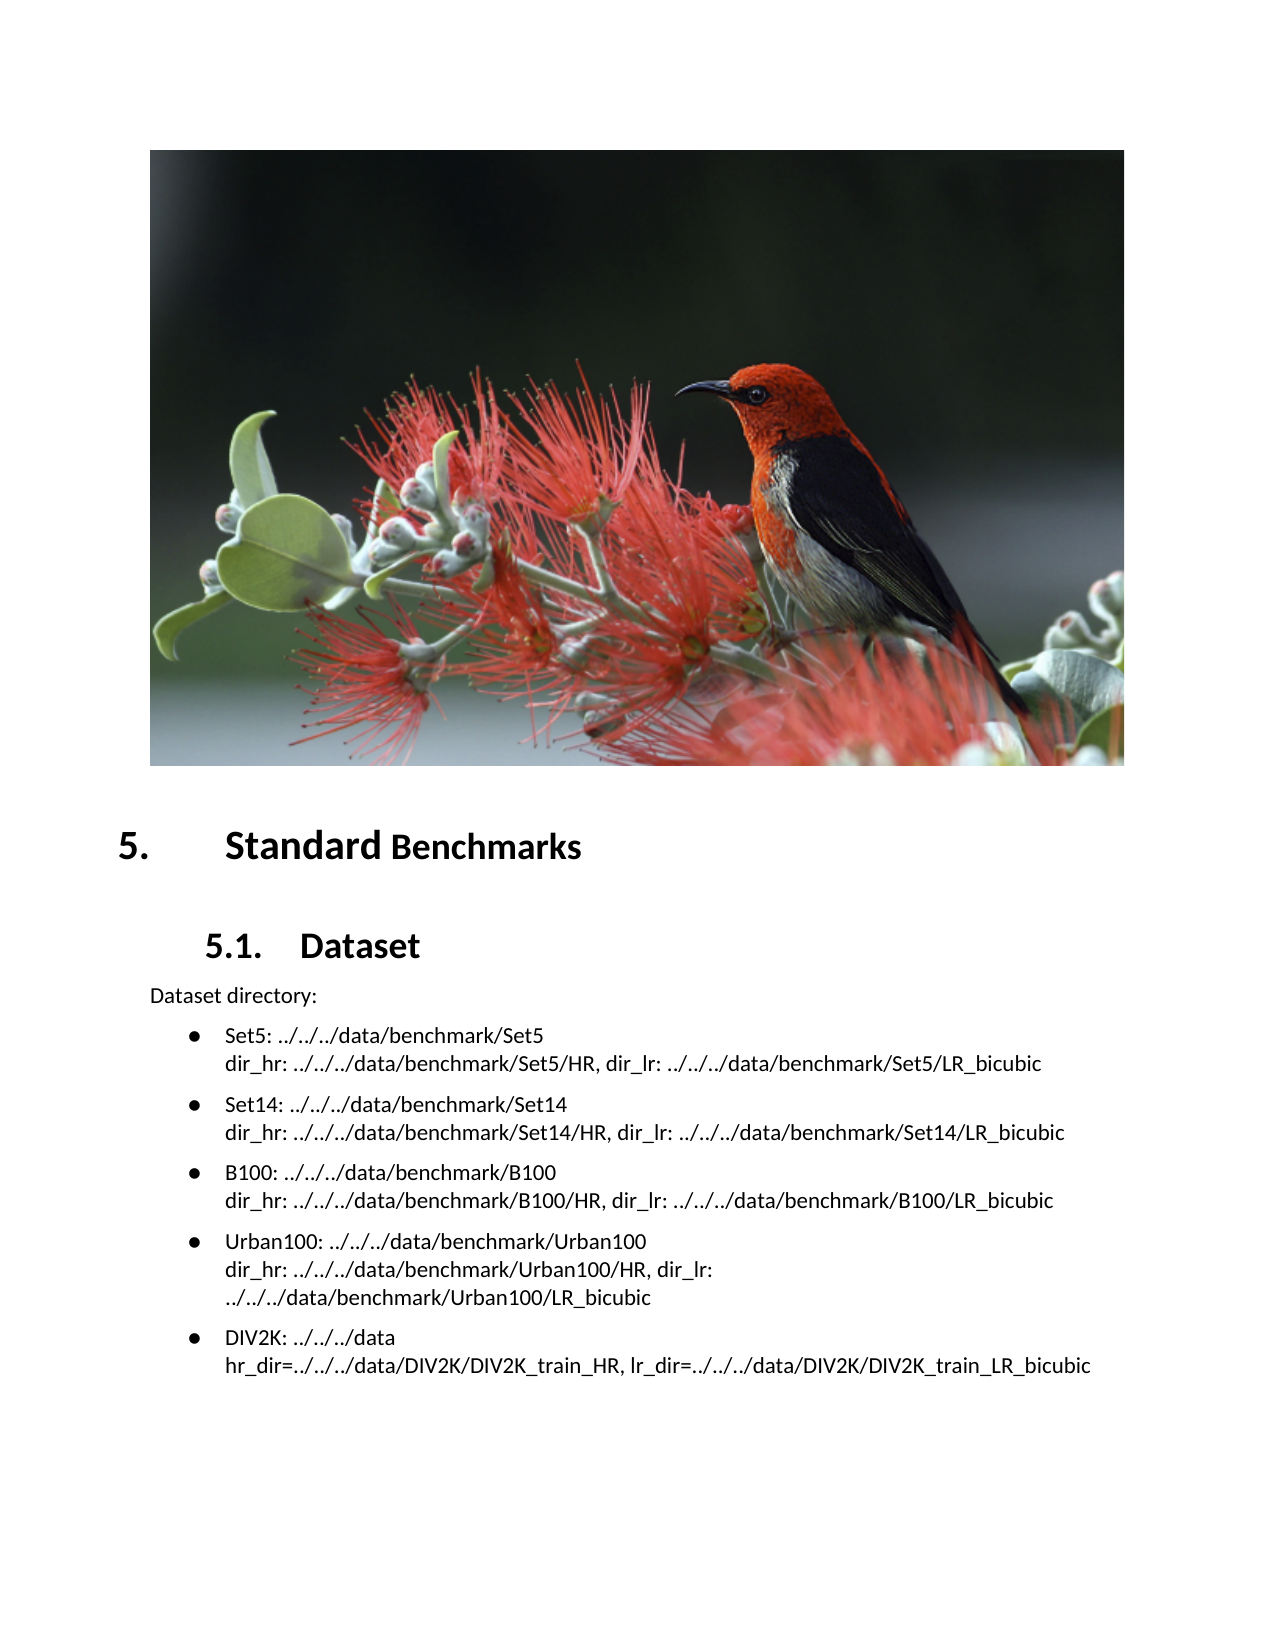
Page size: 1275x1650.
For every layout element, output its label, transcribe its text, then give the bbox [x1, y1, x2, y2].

list Set14: ../../../data/benchmark/Set14 dir_hr: ../../../data/benchmark/Set14/HR, dir_lr: ../../../data/benchmark/Set14/LR_bicubic [187, 1090, 1125, 1146]
text Dataset directory: [150, 981, 1125, 1009]
list B100: ../../../data/benchmark/B100 dir_hr: ../../../data/benchmark/B100/HR, dir_lr: ../../../data/benchmark/B100/LR_bicubic [187, 1158, 1125, 1214]
list Urban100: ../../../data/benchmark/Urban100 dir_hr: ../../../data/benchmark/Urban100/HR, dir_lr: ../../../data/benchmark/Urban100/LR_bicubic [187, 1227, 1125, 1311]
list DIV2K: ../../../data hr_dir=../../../data/DIV2K/DIV2K_train_HR, lr_dir=../../../data/DIV2K/DIV2K_train_LR_bicubic [187, 1323, 1125, 1379]
subtitle Dataset [262, 922, 1125, 968]
subtitle Standard Benchmarks [150, 819, 1125, 869]
picture [150, 150, 1125, 766]
list Set5: ../../../data/benchmark/Set5 dir_hr: ../../../data/benchmark/Set5/HR, dir_lr: ../../../data/benchmark/Set5/LR_bicubic [187, 1021, 1125, 1077]
